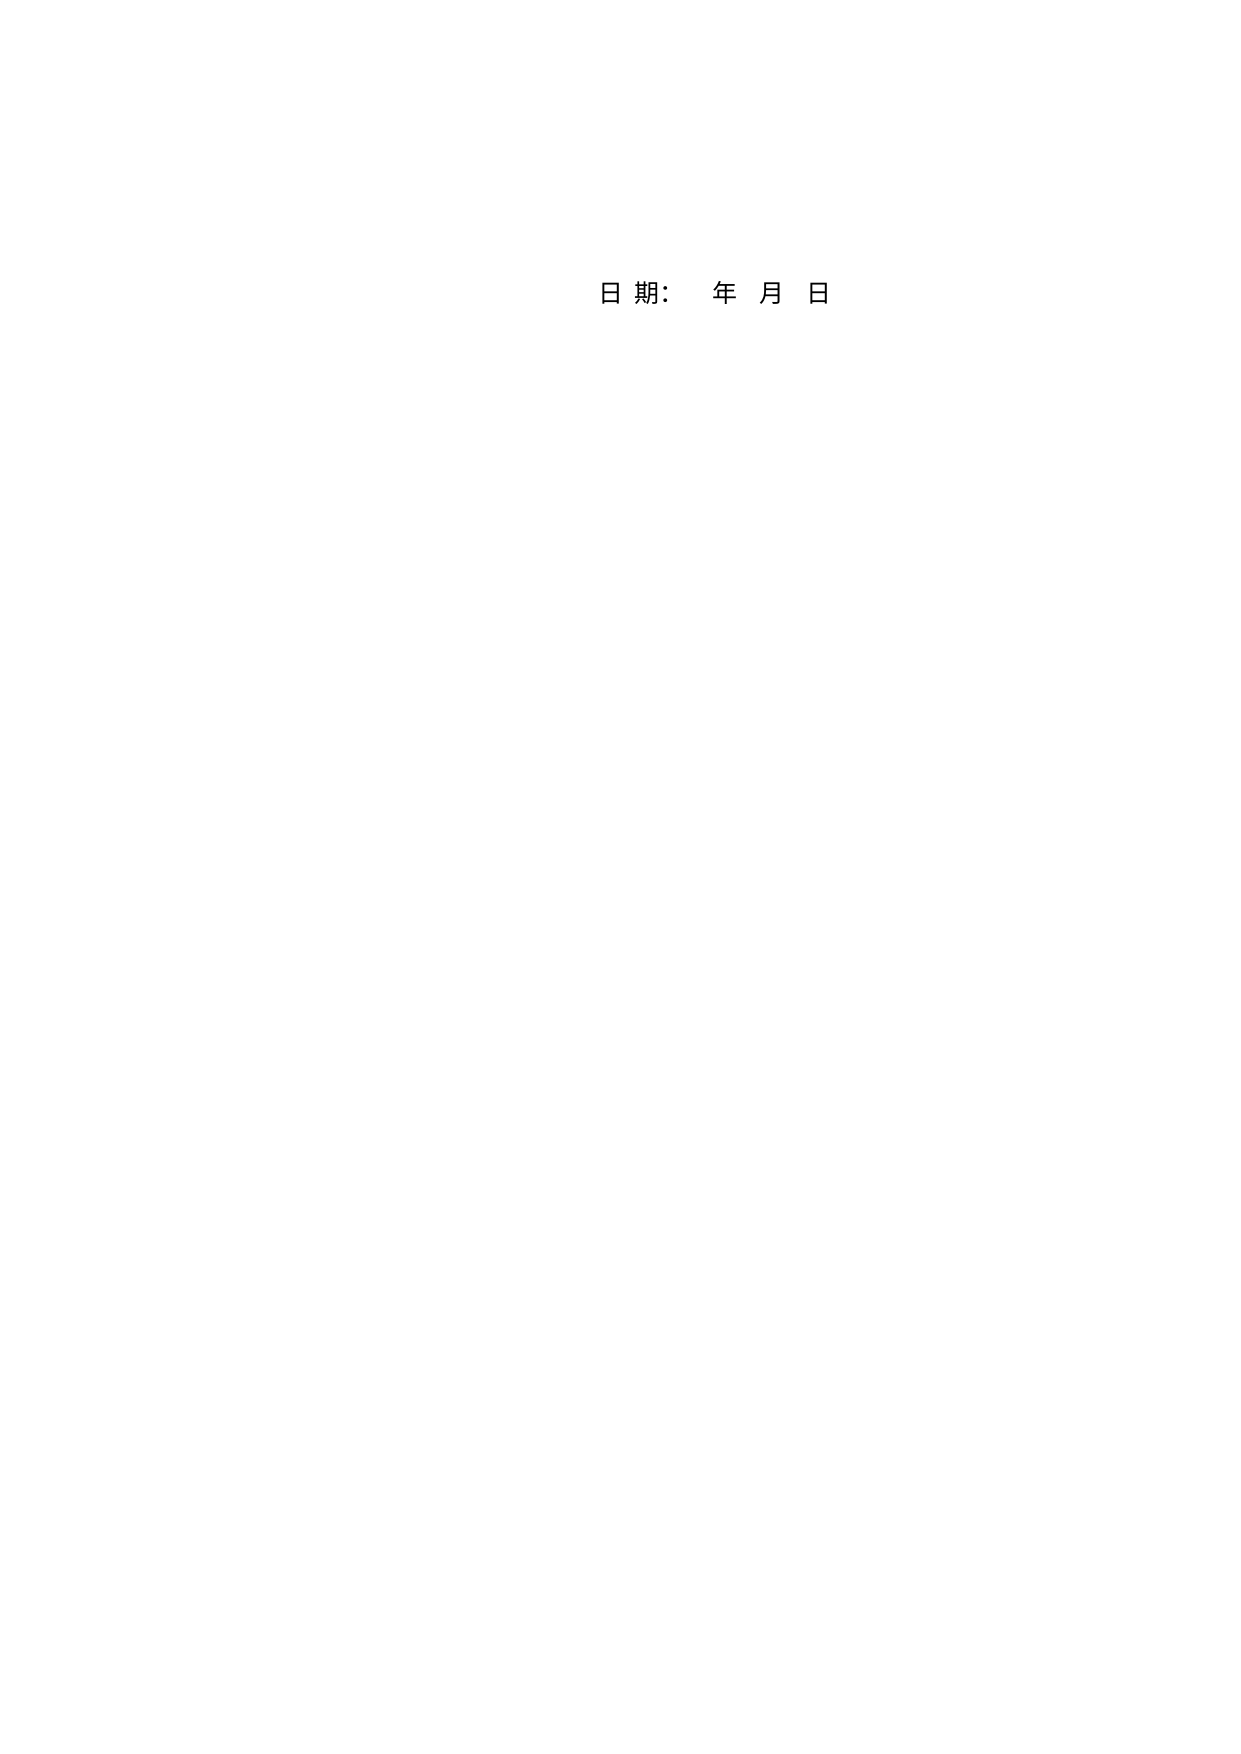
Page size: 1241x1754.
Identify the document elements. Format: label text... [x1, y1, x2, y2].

text 日 期： 年 月 日 [189, 259, 1051, 324]
